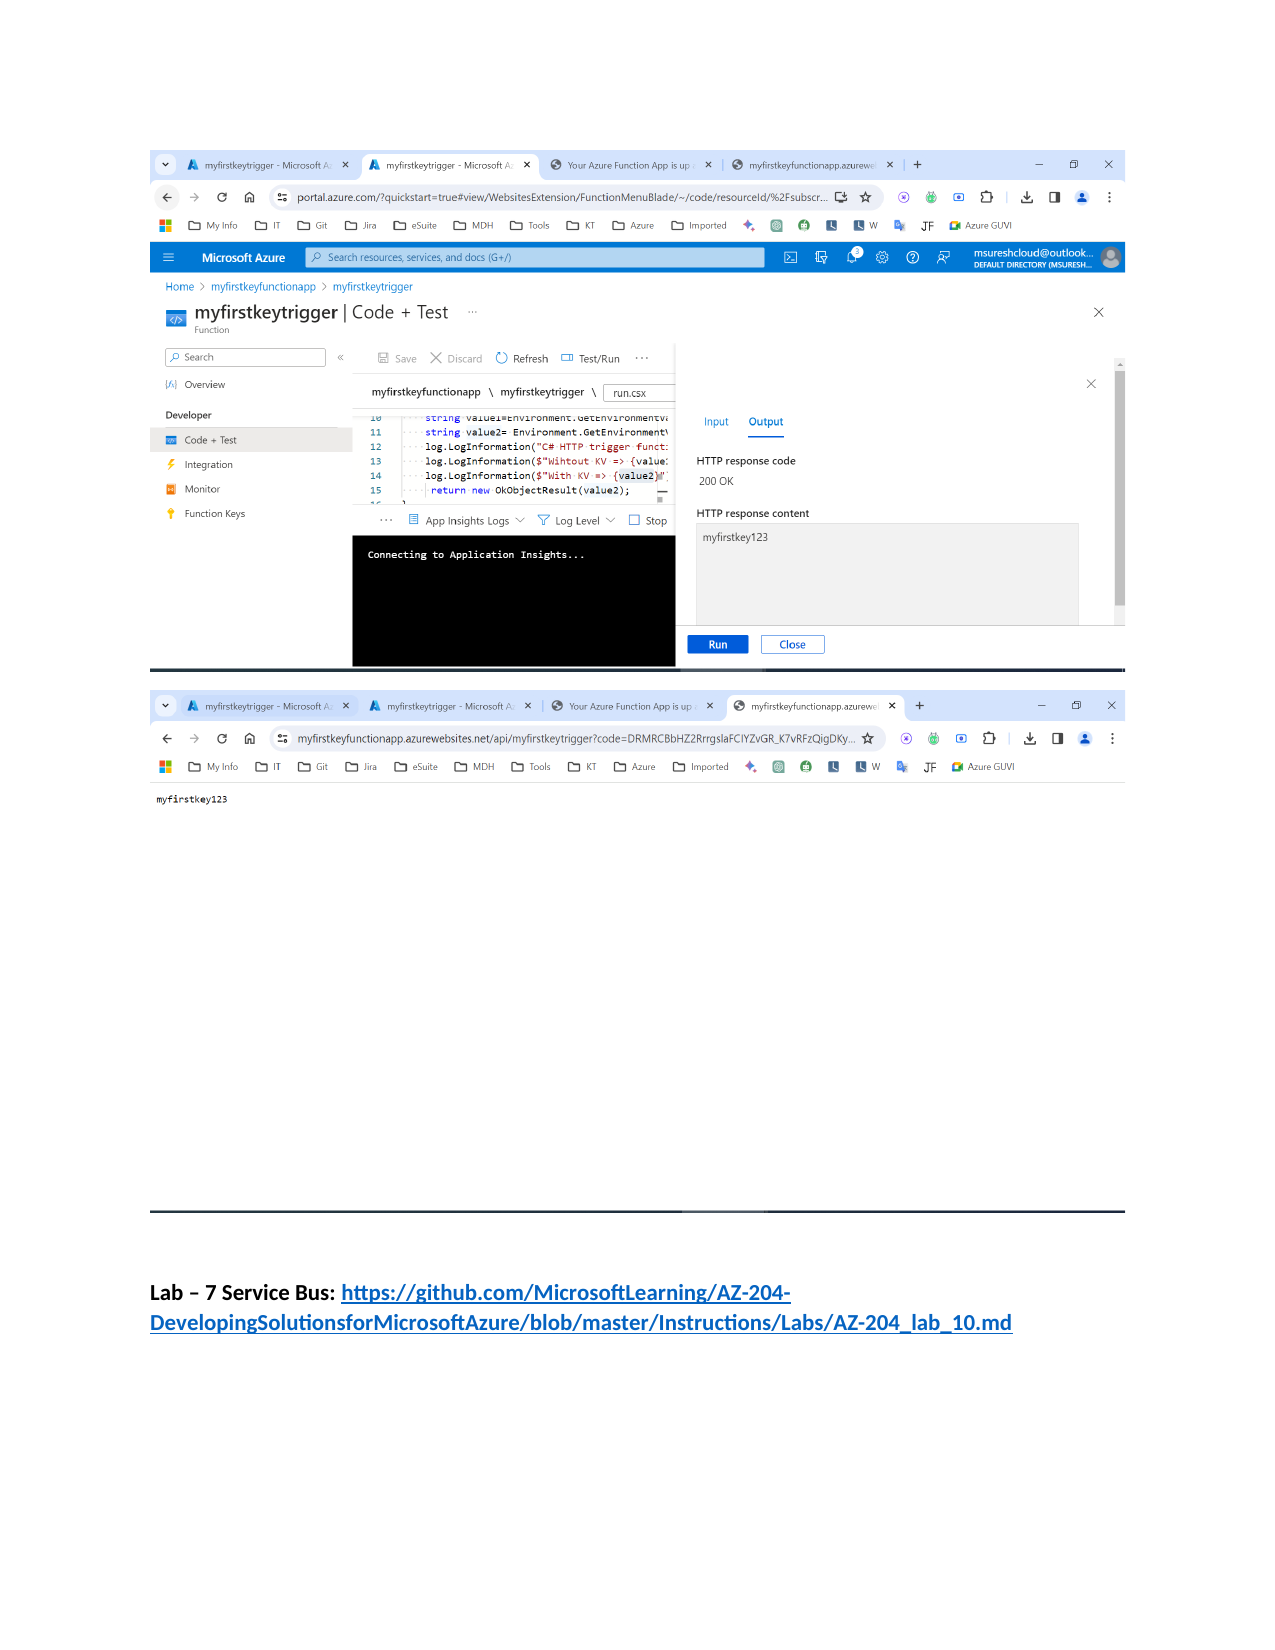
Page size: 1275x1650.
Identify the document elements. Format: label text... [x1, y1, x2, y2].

picture [150, 150, 1125, 672]
text Lab – 7 Service Bus: https://github.com/MicrosoftLearning/AZ-204-DevelopingSolutionsforMicrosoftAzure/blob/master/Instructions/Labs/AZ-204_lab_10.md [150, 1278, 1125, 1337]
picture [150, 690, 1125, 1213]
